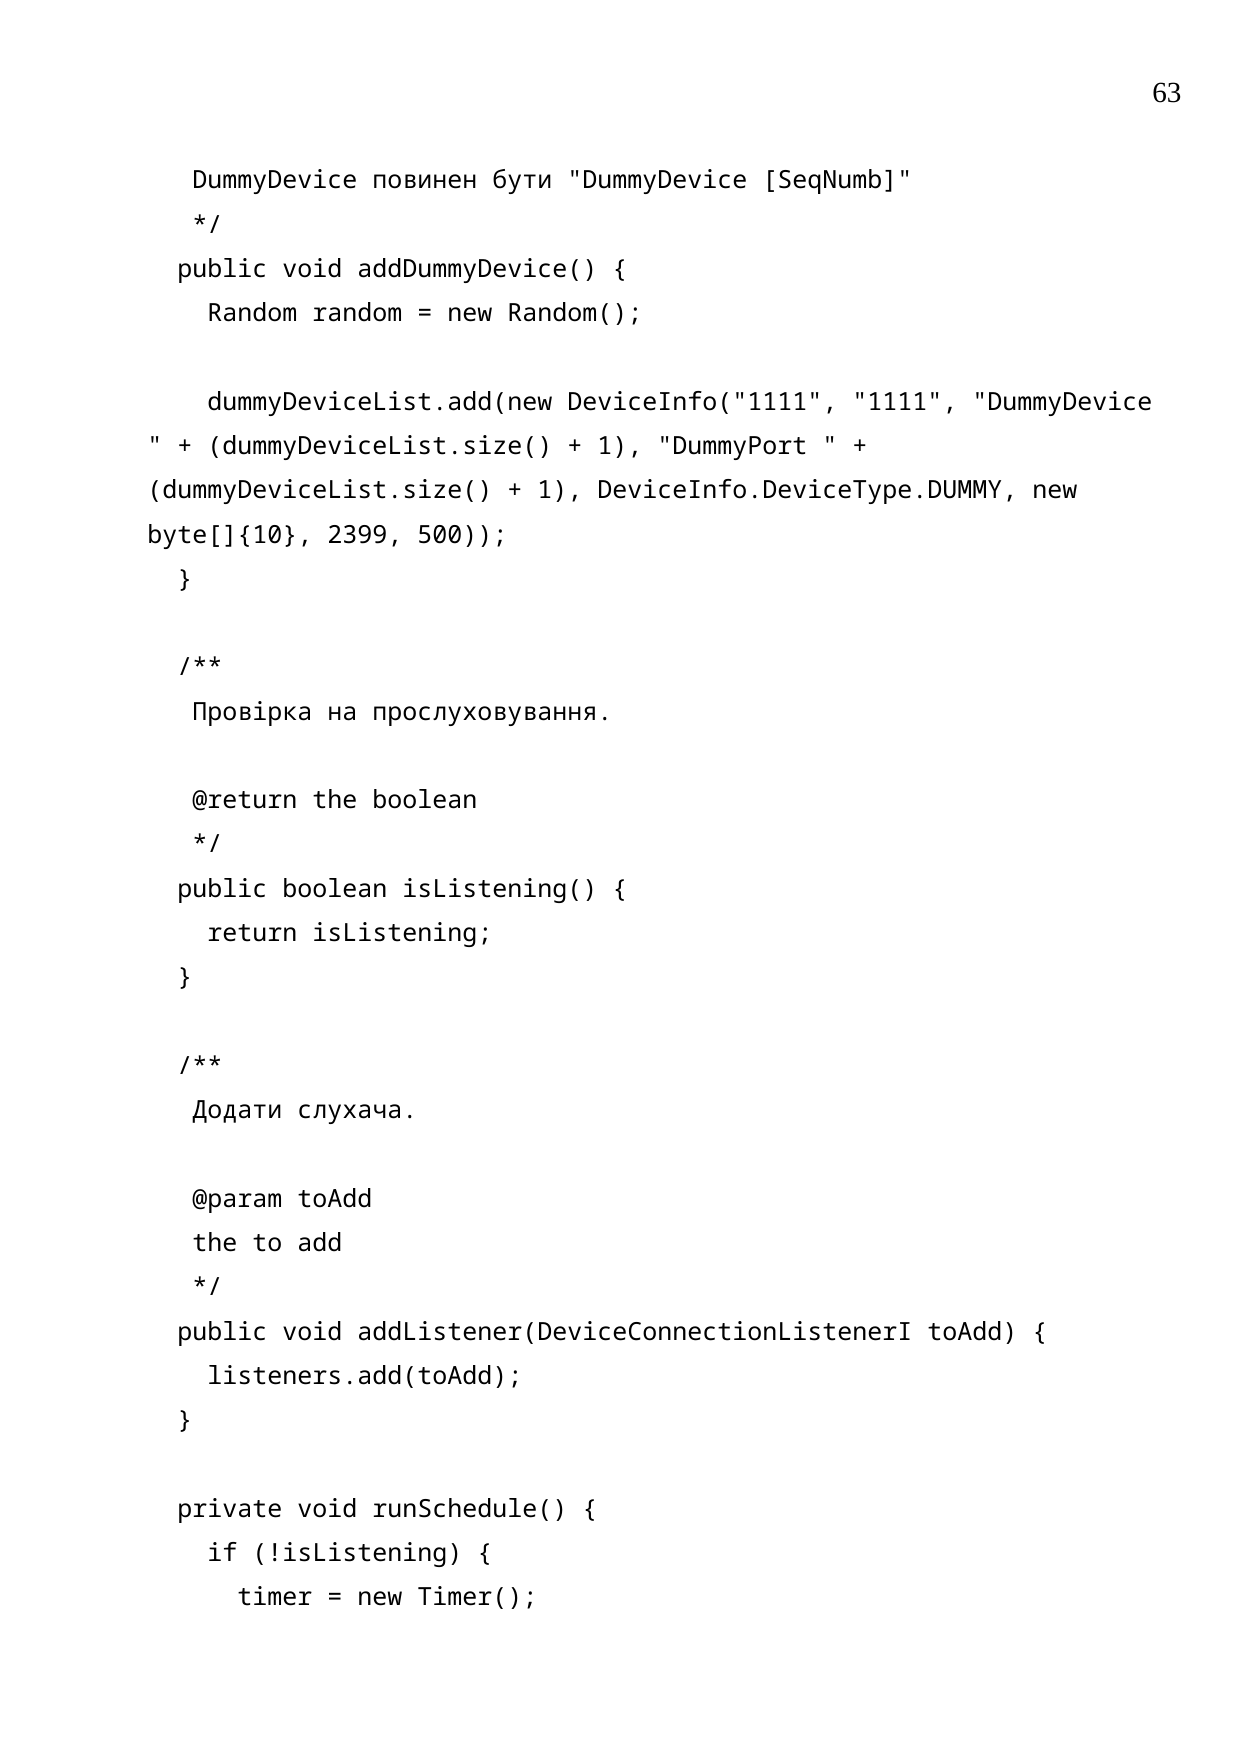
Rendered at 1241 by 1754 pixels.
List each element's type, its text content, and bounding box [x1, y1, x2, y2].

text the to add [147, 1224, 1181, 1259]
text } [147, 561, 1181, 594]
text } [147, 1402, 1181, 1436]
text */ [147, 1269, 1181, 1303]
text Random random = new Random(); [147, 295, 1181, 329]
text /** [147, 649, 1181, 683]
text } [147, 959, 1181, 993]
text DummyDevice повинен бути "DummyDevice [SeqNumb]" [147, 162, 1181, 196]
text @param toAdd [147, 1180, 1181, 1214]
text private void runSchedule() { [147, 1490, 1181, 1524]
text */ [147, 206, 1181, 240]
text /** [147, 1047, 1181, 1082]
text public void addDummyDevice() { [147, 251, 1181, 285]
text return isListening; [147, 915, 1181, 949]
text public void addListener(DeviceConnectionListenerI toAdd) { [147, 1313, 1181, 1347]
text listeners.add(toAdd); [147, 1357, 1181, 1391]
text Провірка на прослуховування. [147, 693, 1181, 727]
text public boolean isListening() { [147, 870, 1181, 904]
text Додати слухача. [147, 1092, 1181, 1126]
text @return the boolean [147, 782, 1181, 816]
text if (!isListening) { [147, 1534, 1181, 1568]
text dummyDeviceList.add(new DeviceInfo("1111", "1111", "DummyDevice " + (dummyDeviceList.size() + 1), "DummyPort " + (dummyDeviceList.size() + 1), DeviceInfo.DeviceType.DUMMY, new byte[]{10}, 2399, 500)); [147, 383, 1181, 550]
text timer = new Timer(); [147, 1579, 1181, 1613]
text */ [147, 826, 1181, 860]
